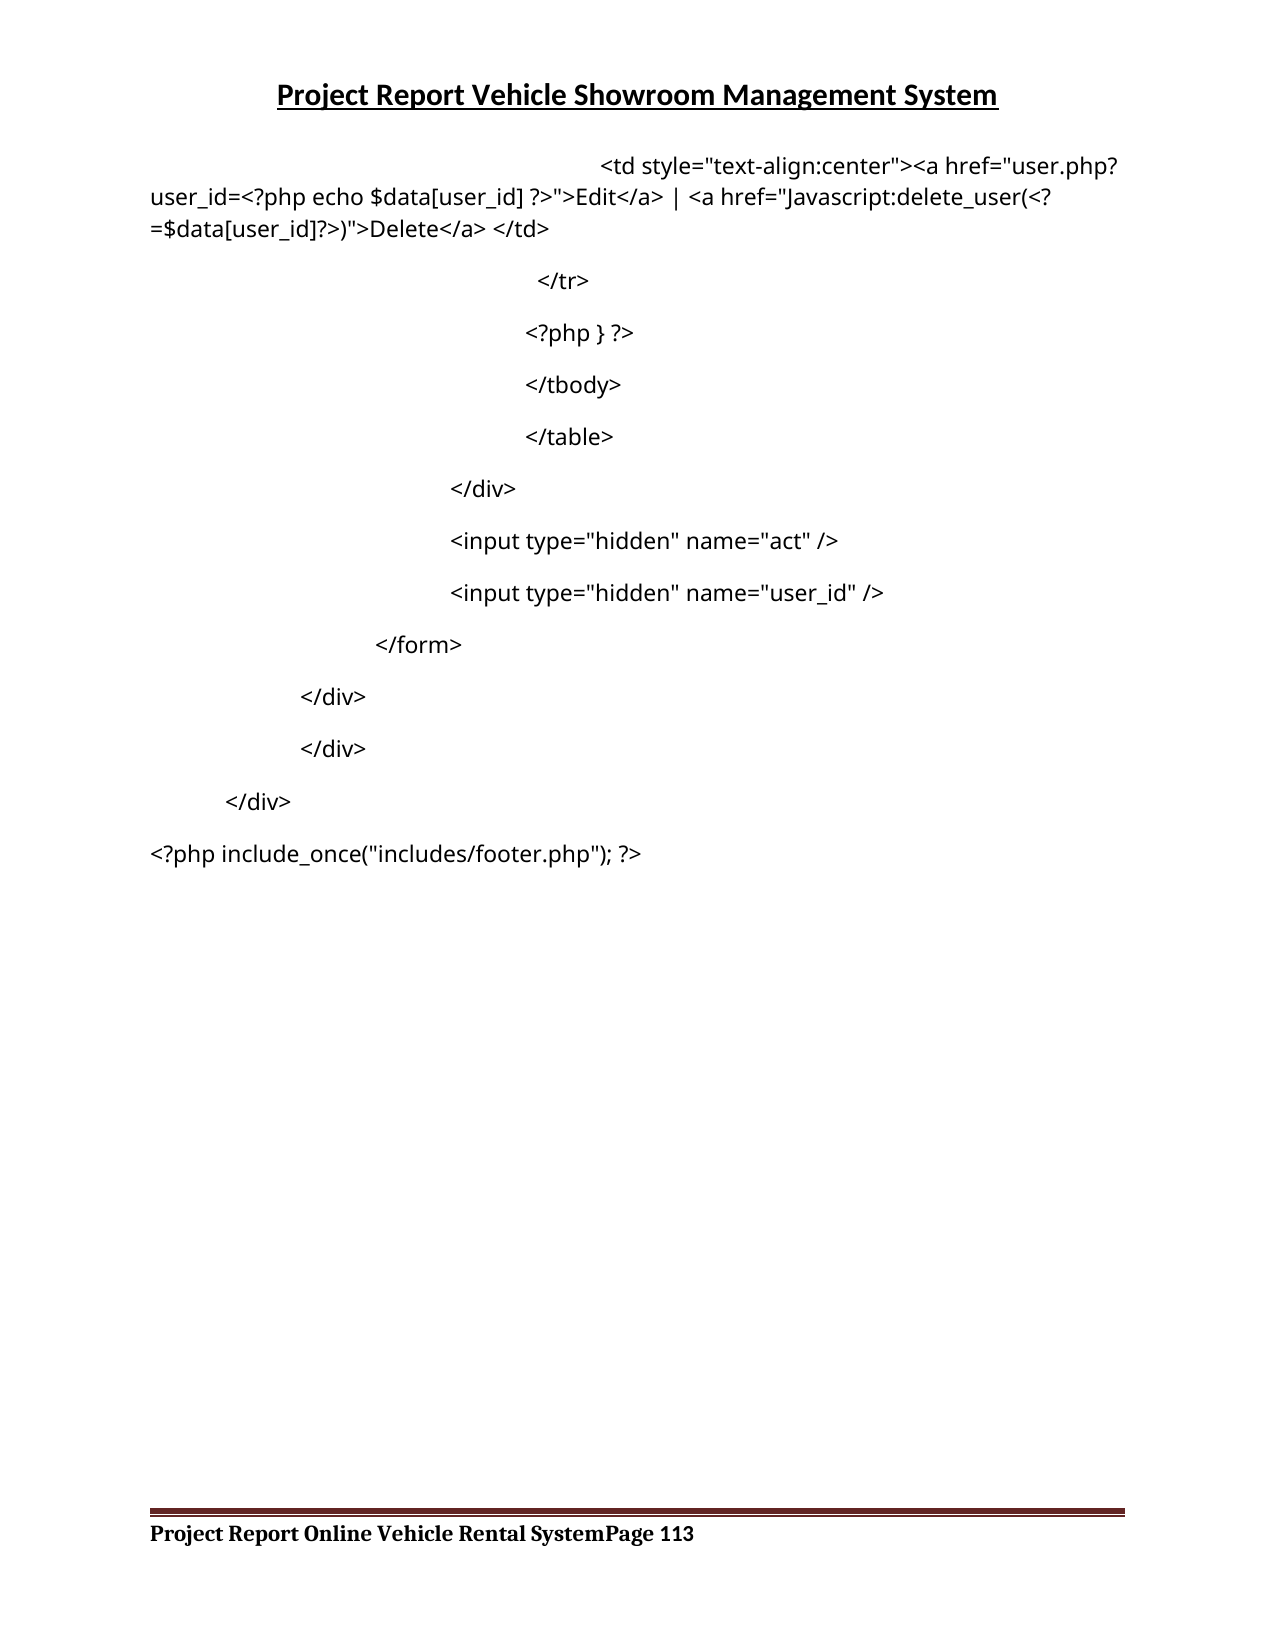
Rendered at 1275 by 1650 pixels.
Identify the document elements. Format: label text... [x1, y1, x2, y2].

text <?php include_once("includes/footer.php"); ?> [150, 837, 1125, 869]
text <input type="hidden" name="user_id" /> [150, 577, 1125, 608]
text </div> [150, 733, 1125, 764]
text </div> [150, 681, 1125, 712]
text <td style="text-align:center"><a href="user.php?user_id=<?php echo $data[user_id] ?>">Edit</a> | <a href="Javascript:delete_user(<?=$data[user_id]?>)">Delete</a> </td> [150, 150, 1125, 244]
text </form> [150, 629, 1125, 660]
text <input type="hidden" name="act" /> [150, 525, 1125, 556]
text <?php } ?> [150, 317, 1125, 348]
text </table> [150, 421, 1125, 452]
text </tbody> [150, 369, 1125, 400]
text </div> [150, 473, 1125, 504]
text </div> [150, 785, 1125, 817]
text </tr> [150, 264, 1125, 296]
